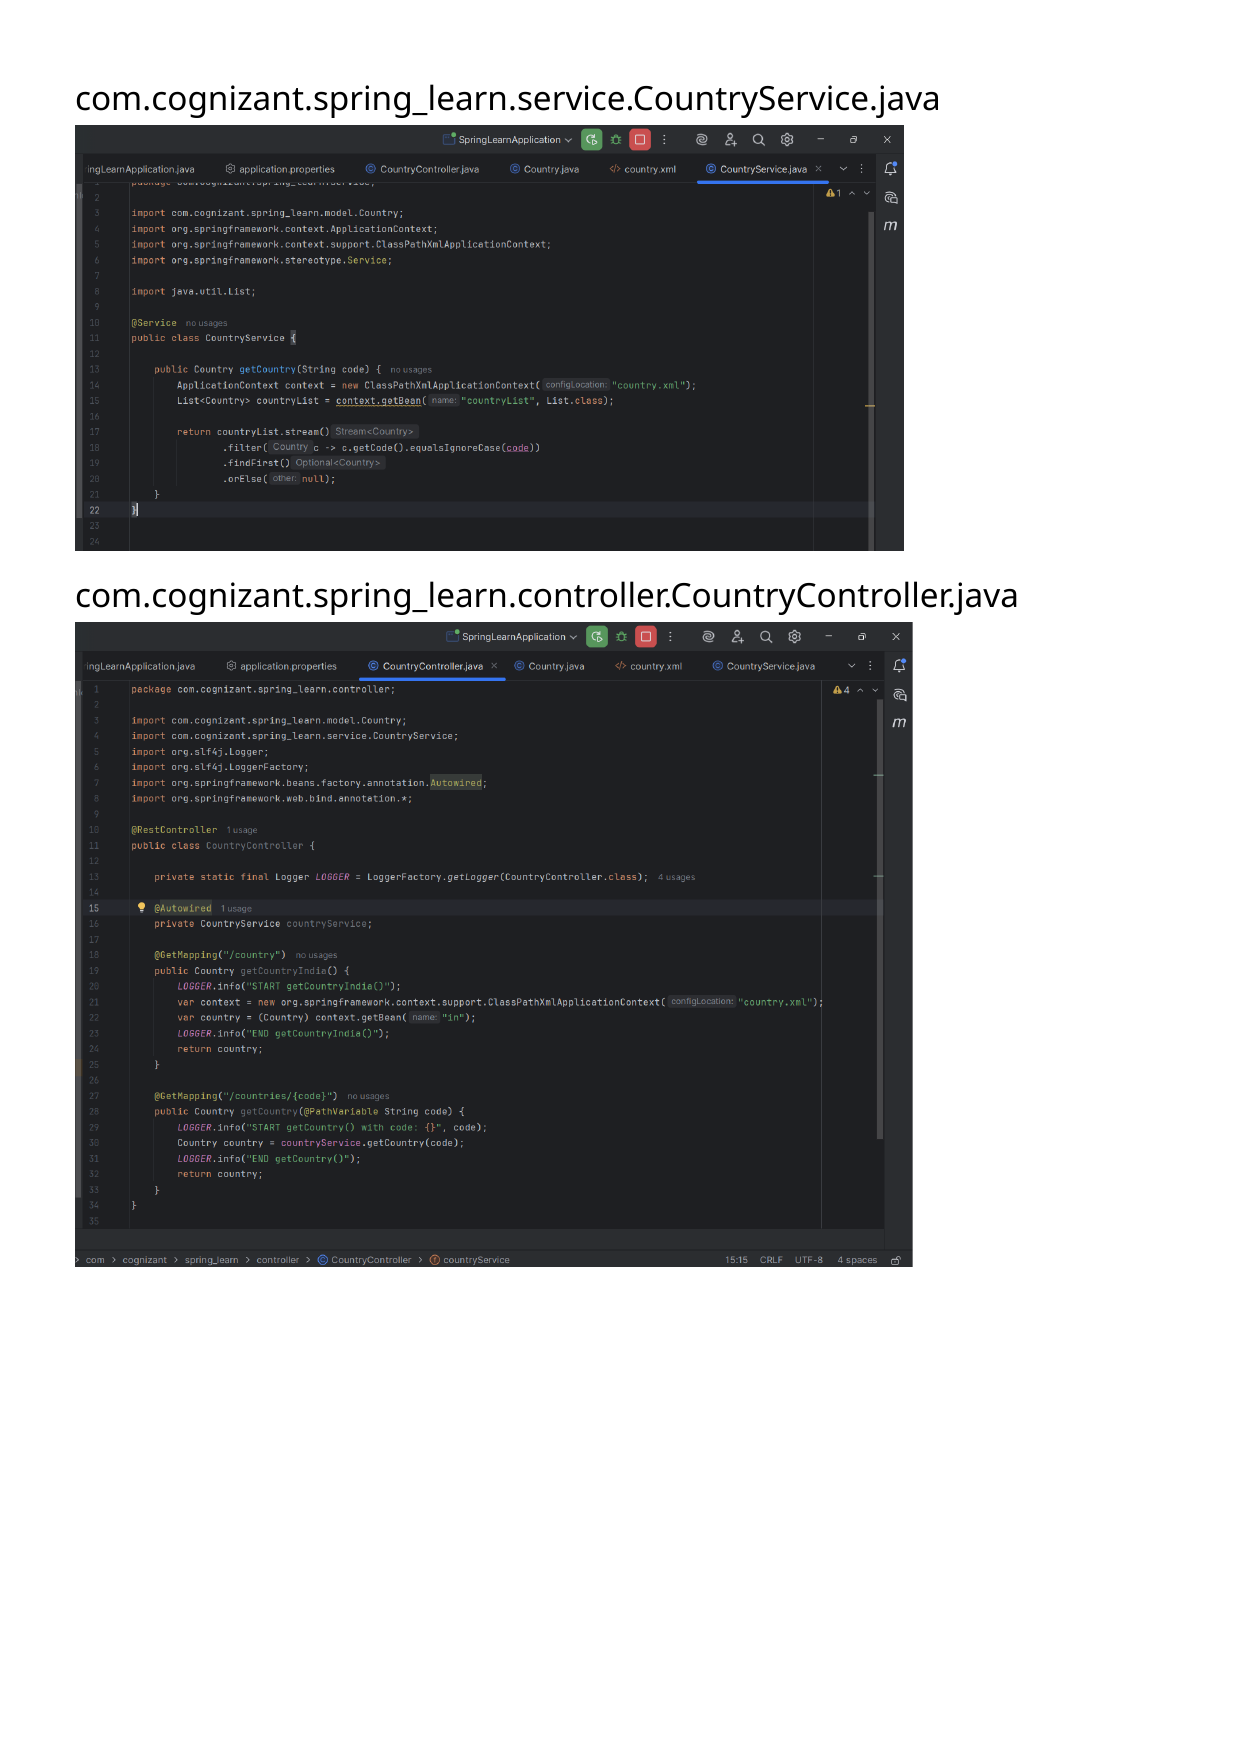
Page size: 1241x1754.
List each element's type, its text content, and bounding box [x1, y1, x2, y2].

picture [75, 125, 904, 551]
picture [75, 622, 913, 1267]
